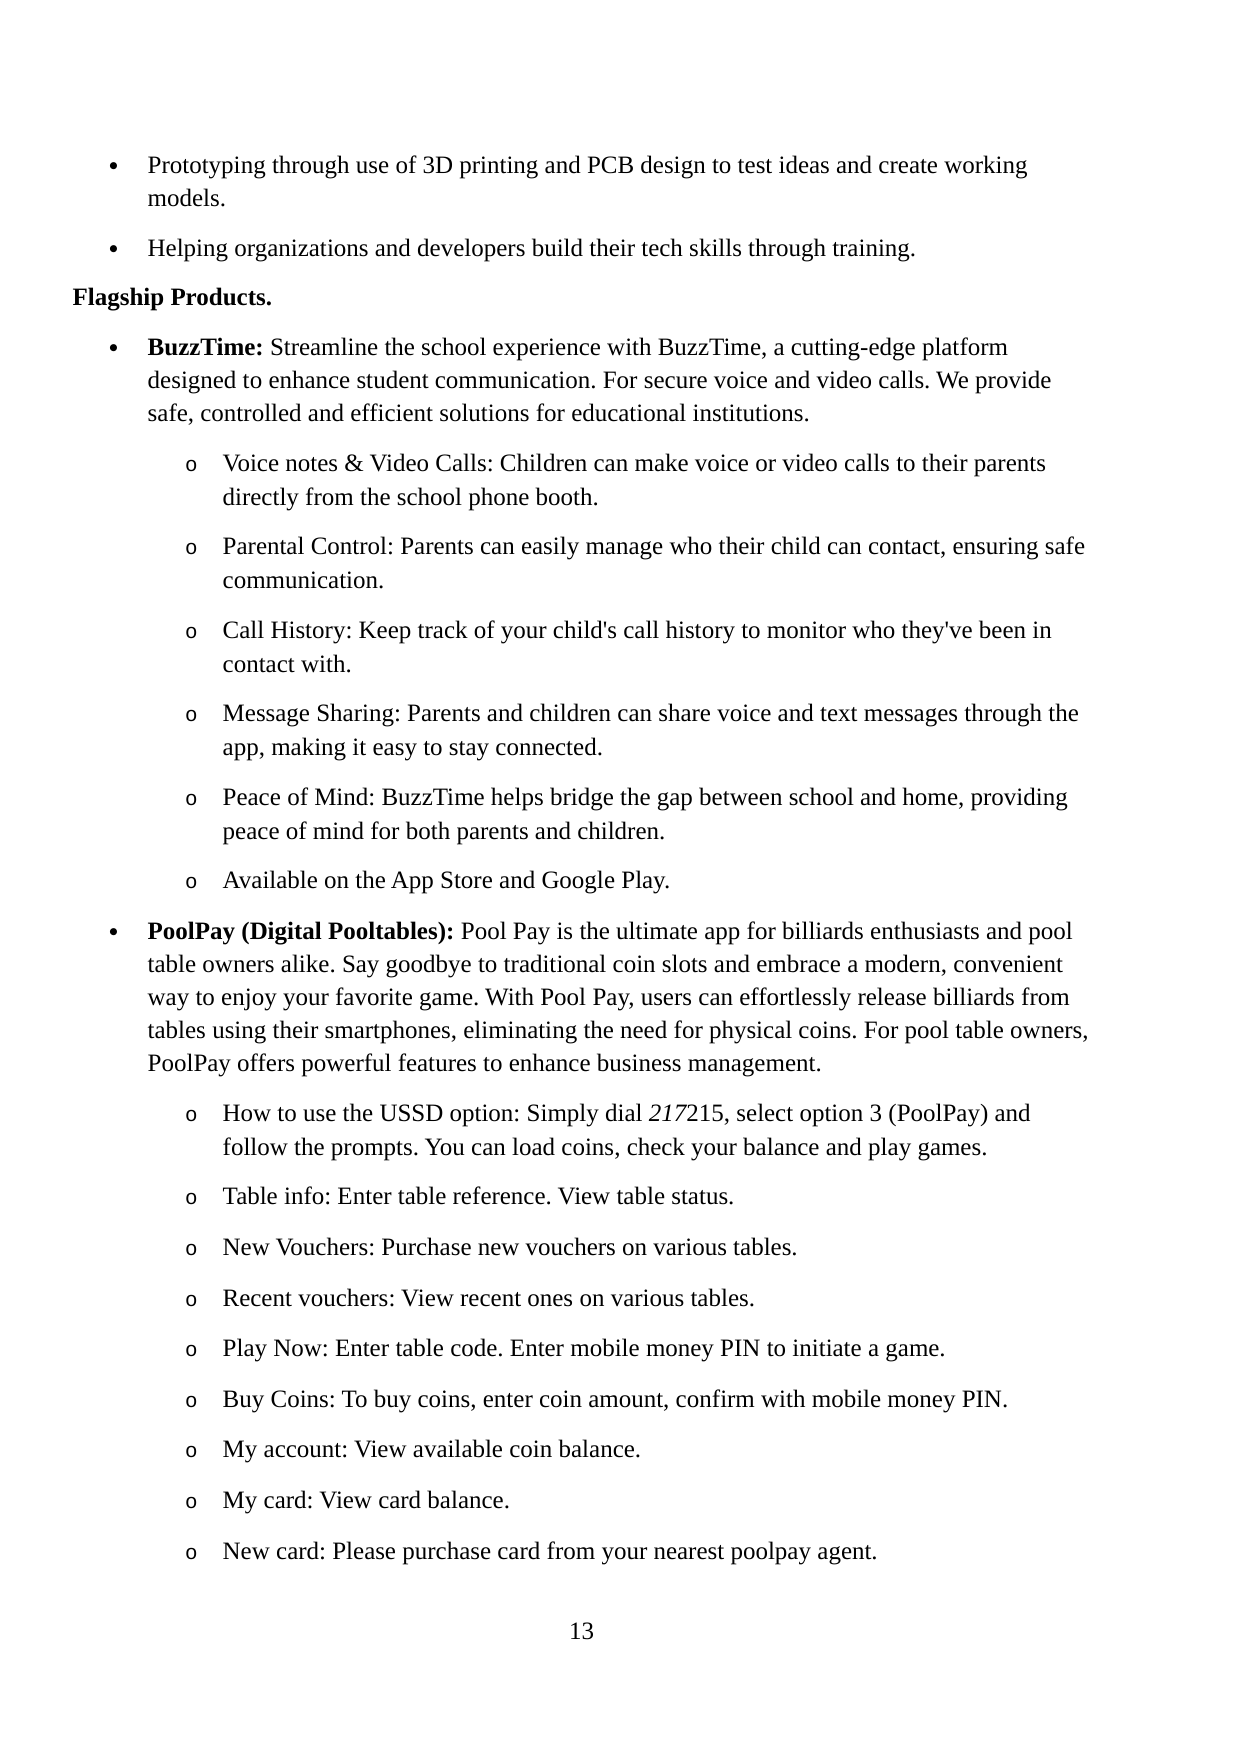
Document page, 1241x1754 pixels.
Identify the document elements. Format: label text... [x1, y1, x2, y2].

list How to use the USSD option: Simply dial 217215, select option 3 (PoolPay) and follow the prompts. You can load coins, check your balance and play games. [185, 1098, 1090, 1161]
list Available on the App Store and Google Play. [185, 866, 1090, 895]
list Play Now: Enter table code. Enter mobile money PIN to initiate a game. [185, 1333, 1090, 1363]
list New Vouchers: Purchase new vouchers on various tables. [185, 1232, 1090, 1262]
list PoolPay (Digital Pooltables): Pool Pay is the ultimate app for billiards enthusiasts and pool table owners alike. Say goodbye to traditional coin slots and embrace a modern, convenient way to enjoy your favorite game. With Pool Pay, users can effortlessly release billiards from tables using their smartphones, eliminating the need for physical coins. For pool table owners, PoolPay offers powerful features to enhance business management. [110, 916, 1090, 1077]
list Message Sharing: Parents and children can share voice and text messages through the app, making it easy to stay connected. [185, 698, 1090, 761]
list Table info: Enter table reference. View table status. [185, 1181, 1090, 1211]
list Call History: Keep track of your child's call history to monitor who they've been in contact with. [185, 615, 1090, 677]
list My account: View available coin balance. [185, 1434, 1090, 1464]
list Peace of Mind: BuzzTime helps bridge the gap between school and home, providing peace of mind for both parents and children. [185, 782, 1090, 844]
list Recent vouchers: View recent ones on various tables. [185, 1283, 1090, 1312]
list Prototyping through use of 3D printing and PCB design to test ideas and create working models. [110, 150, 1090, 212]
list Buy Coins: To buy coins, enter coin amount, confirm with mobile money PIN. [185, 1384, 1090, 1413]
list Parental Control: Parents can easily manage who their child can contact, ensuring safe communication. [185, 531, 1090, 594]
list BuzzTime: Streamline the school experience with BuzzTime, a cutting-edge platform designed to enhance student communication. For secure voice and video calls. We provide safe, controlled and efficient solutions for educational institutions. [110, 332, 1090, 427]
list Voice notes & Video Calls: Children can make voice or video calls to their parents directly from the school phone booth. [185, 448, 1090, 510]
list New card: Please purchase card from your nearest poolpay agent. [185, 1536, 1090, 1565]
list Helping organizations and developers build their tech skills through training. [110, 233, 1090, 261]
list My card: View card balance. [185, 1485, 1090, 1515]
text Flagship Products. [72, 282, 1090, 311]
